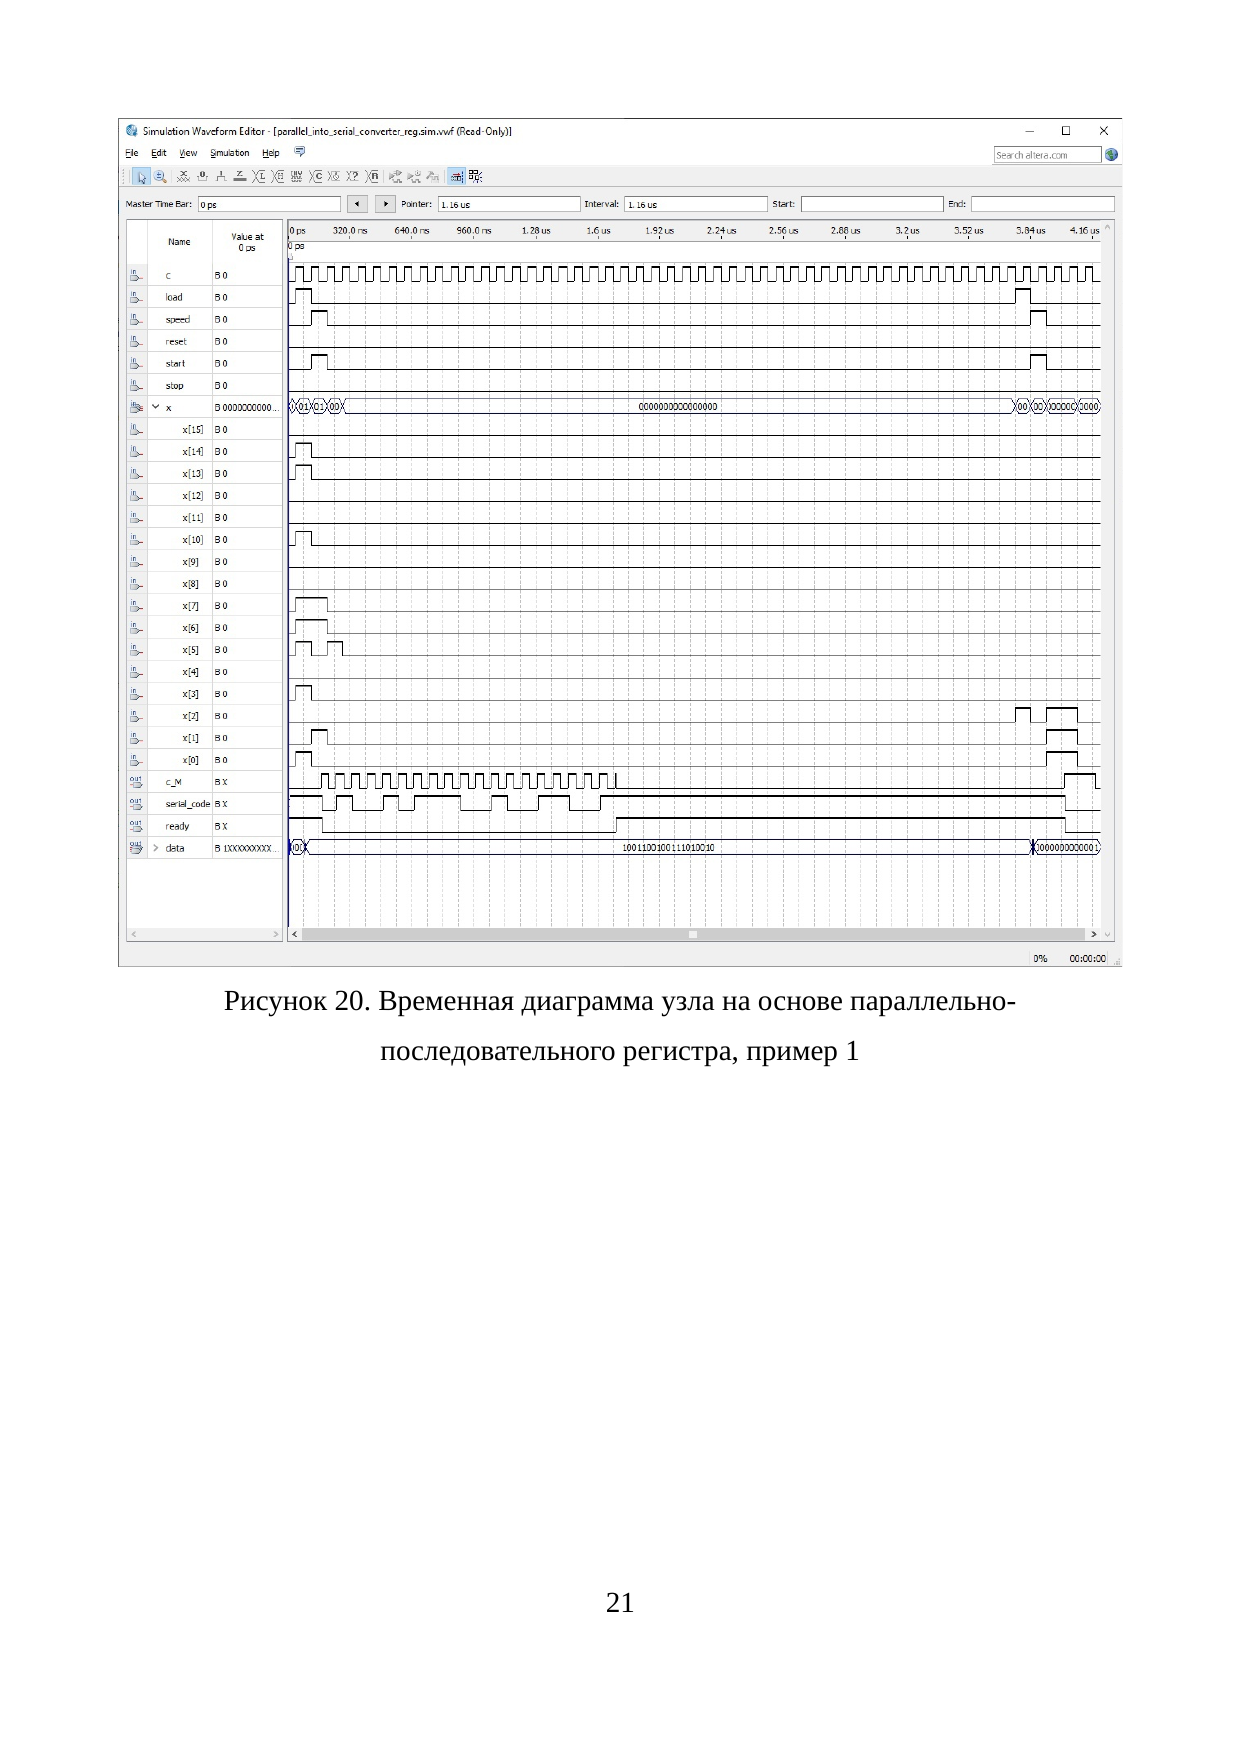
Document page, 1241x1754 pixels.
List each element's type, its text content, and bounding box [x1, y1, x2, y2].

picture [118, 118, 1123, 967]
text Рисунок 20. Временная диаграмма узла на основе параллельно-последовательного регистра, пример 1 [118, 983, 1122, 1067]
